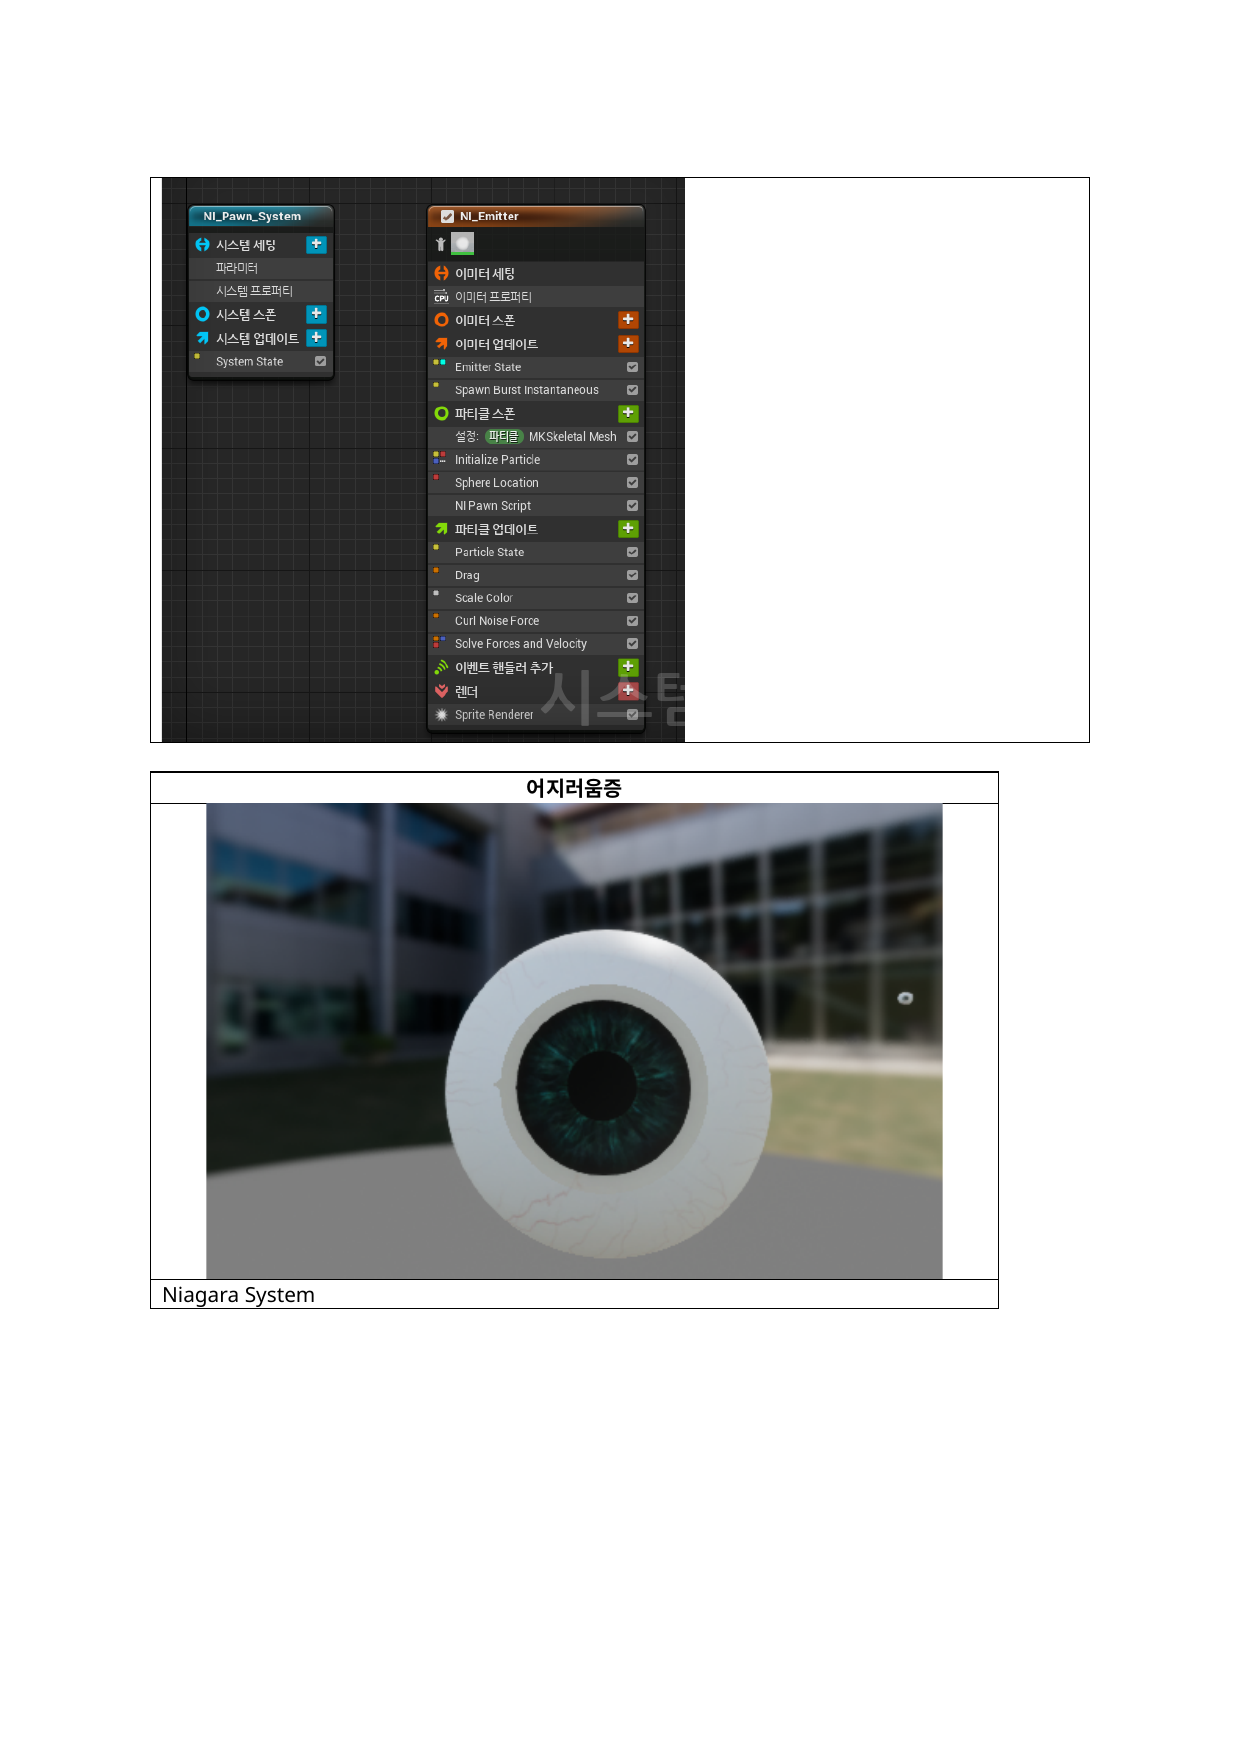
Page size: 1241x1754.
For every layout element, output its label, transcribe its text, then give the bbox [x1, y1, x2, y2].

picture [161, 178, 685, 742]
table_cell [151, 178, 161, 742]
table_cell [151, 804, 206, 1279]
table_cell Niagara System [151, 1280, 998, 1308]
table_header 어지러움증 [151, 773, 998, 803]
table_cell [685, 178, 1089, 742]
picture [206, 803, 943, 1279]
table_cell [943, 804, 998, 1279]
